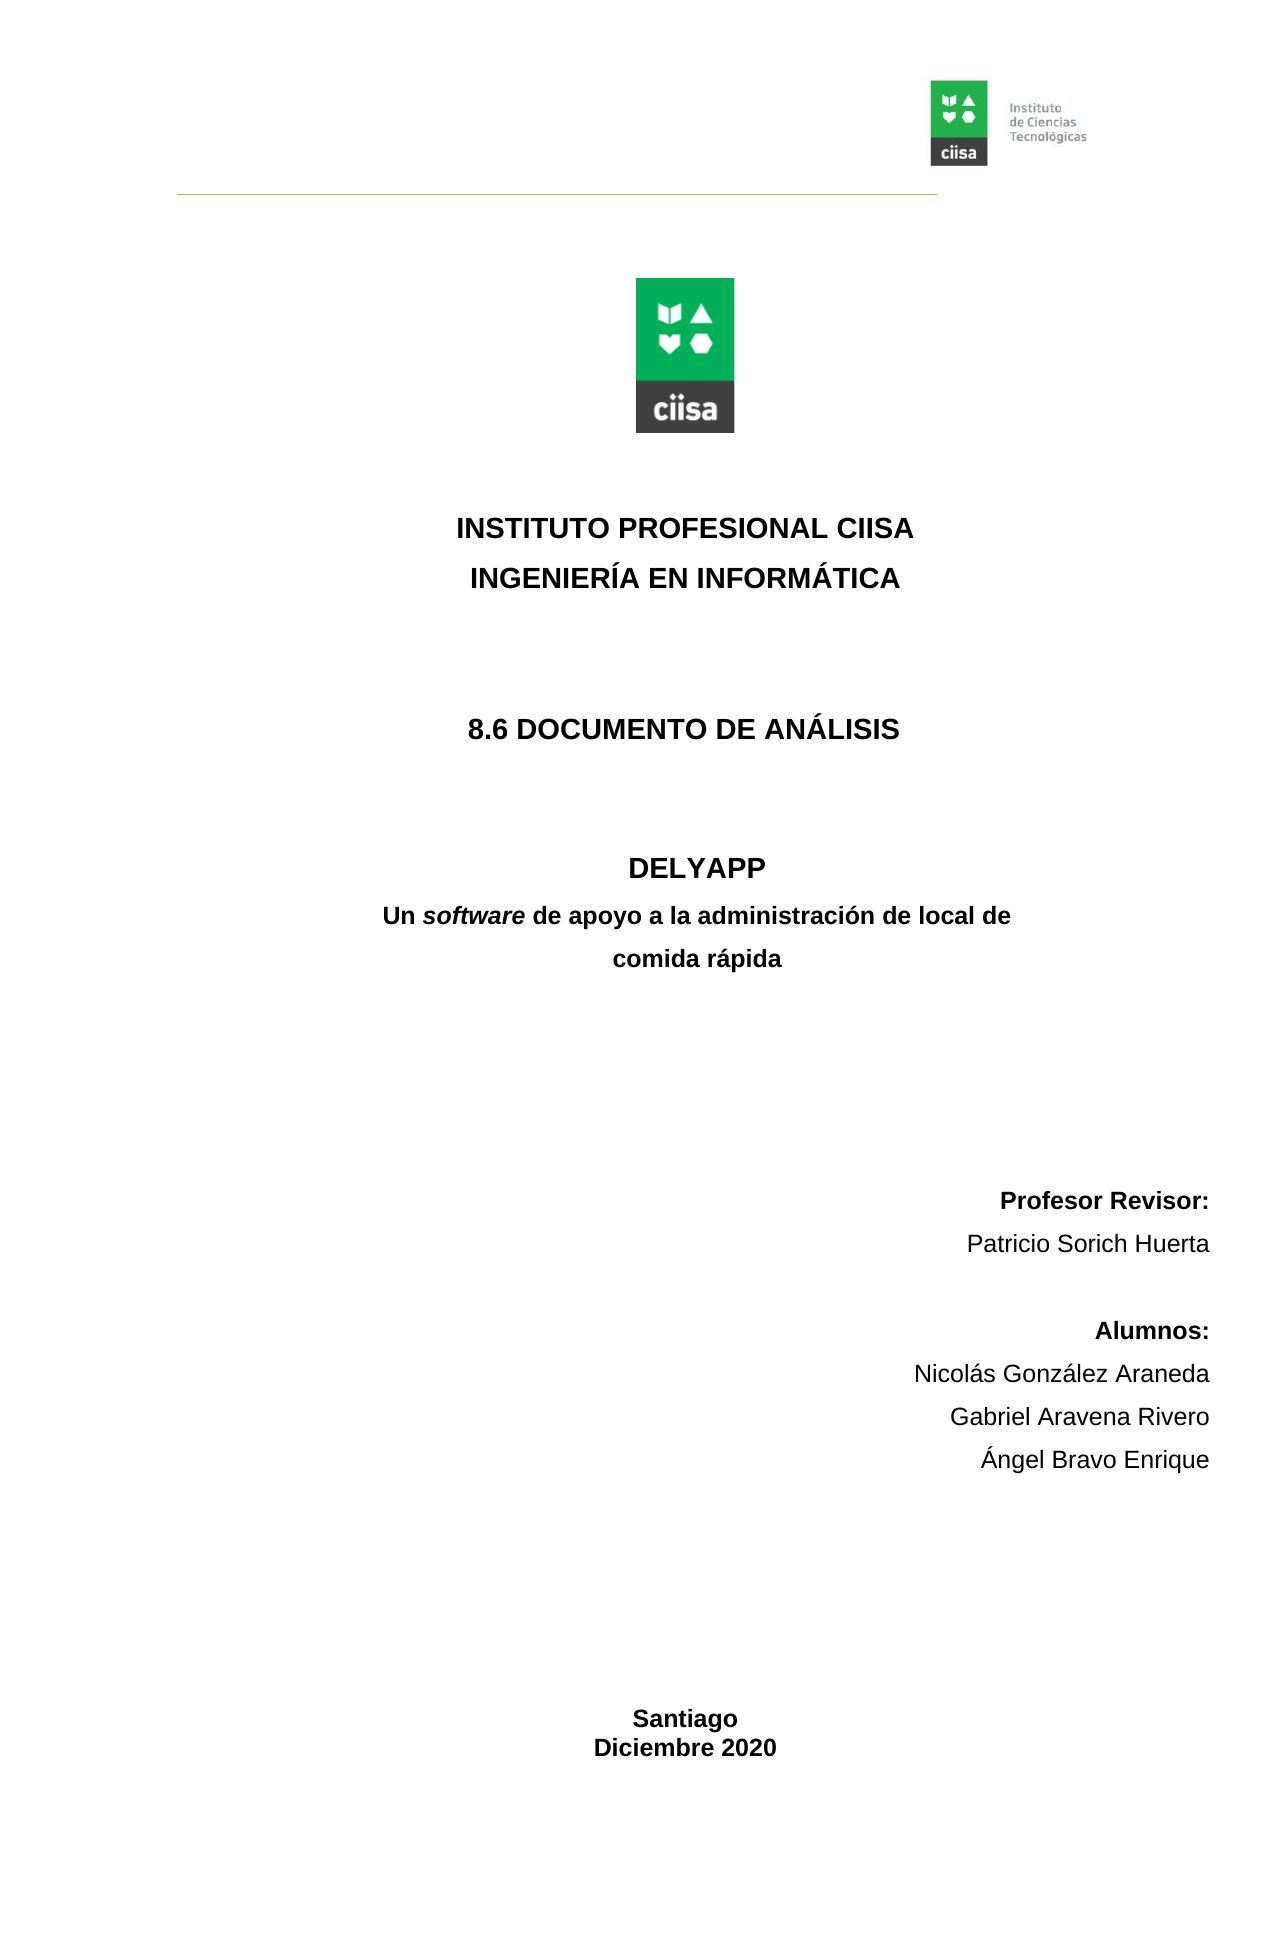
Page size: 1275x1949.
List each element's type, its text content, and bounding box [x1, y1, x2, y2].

text Alumnos: [249, 1316, 1210, 1344]
picture [920, 75, 1088, 171]
text DELYAPP [382, 851, 1012, 884]
text Profesor Revisor: [249, 1186, 1210, 1215]
text Santiago [161, 1704, 1210, 1732]
text Ángel Bravo Enrique [249, 1445, 1210, 1474]
text Gabriel Aravena Rivero [249, 1402, 1210, 1431]
text Diciembre 2020 [161, 1732, 1210, 1761]
picture [636, 278, 735, 433]
subtitle 8.6 DOCUMENTO DE ANÁLISIS [158, 712, 1210, 745]
text INSTITUTO PROFESIONAL CIISA [161, 511, 1210, 544]
text Nicolás González Araneda [249, 1359, 1210, 1387]
text INGENIERÍA EN INFORMÁTICA [161, 561, 1210, 594]
text Patricio Sorich Huerta [249, 1229, 1210, 1258]
text Un software de apoyo a la administración de local de comida rápida [382, 901, 1012, 973]
